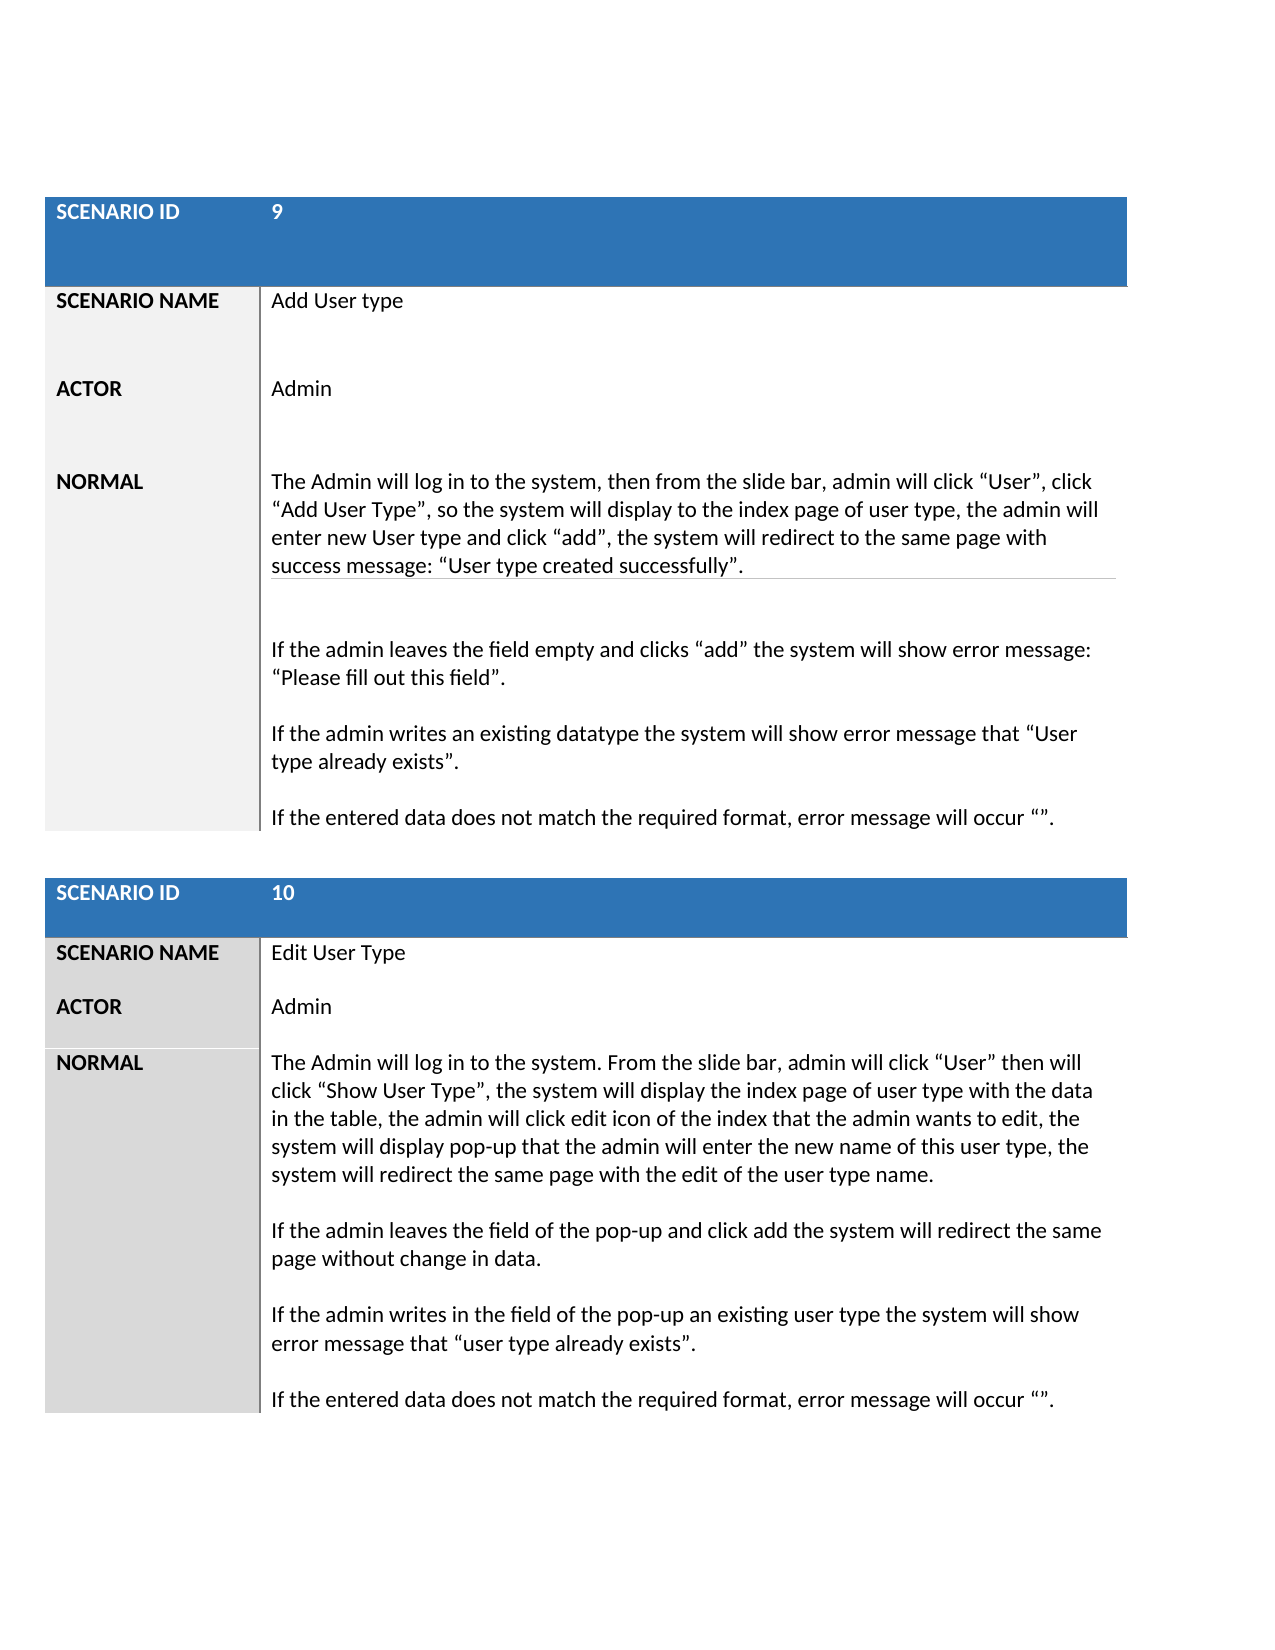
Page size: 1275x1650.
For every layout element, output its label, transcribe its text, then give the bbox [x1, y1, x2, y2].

table_cell Scenario name [45, 287, 259, 374]
table_cell Normal [45, 1049, 259, 1413]
table_header 10 [260, 878, 1127, 937]
table_header Scenario Id [45, 197, 260, 286]
table_cell Actor [45, 374, 259, 467]
table_cell The Admin will log in to the system. From the slide bar, admin will click “User” then will click “Show User Type”, the system will display the index page of user type with the data in the table, the admin will click edit icon of the index that the admin wants to edit, the system will display pop-up that the admin will enter the new name of this user type, the system will redirect the same page with the edit of the user type name. If the admin leaves the field of the pop-up and click add the system will redirect the same page without change in data. If the admin writes in the field of the pop-up an existing user type the system will show error message that “user type already exists”. If the entered data does not match the required format, error message will occur “”. [261, 1049, 1127, 1413]
table_header 9 [260, 197, 1127, 286]
table_header Scenario Id [45, 878, 260, 937]
table_cell Normal [45, 467, 259, 831]
table_cell Actor [45, 992, 259, 1048]
table_cell Add User type [261, 287, 1127, 374]
table_cell Scenario name [45, 938, 259, 992]
table_cell The Admin will log in to the system, then from the slide bar, admin will click “User”, click “Add User Type”, so the system will display to the index page of user type, the admin will enter new User type and click “add”, the system will redirect to the same page with success message: “User type created successfully”. Top of Form If the admin leaves the field empty and clicks “add” the system will show error message: “Please fill out this field”. If the admin writes an existing datatype the system will show error message that “User type already exists”. If the entered data does not match the required format, error message will occur “”. [261, 467, 1127, 831]
table_cell Edit User Type [261, 938, 1127, 992]
table_cell Admin [261, 374, 1127, 467]
table_cell Admin [261, 992, 1127, 1048]
